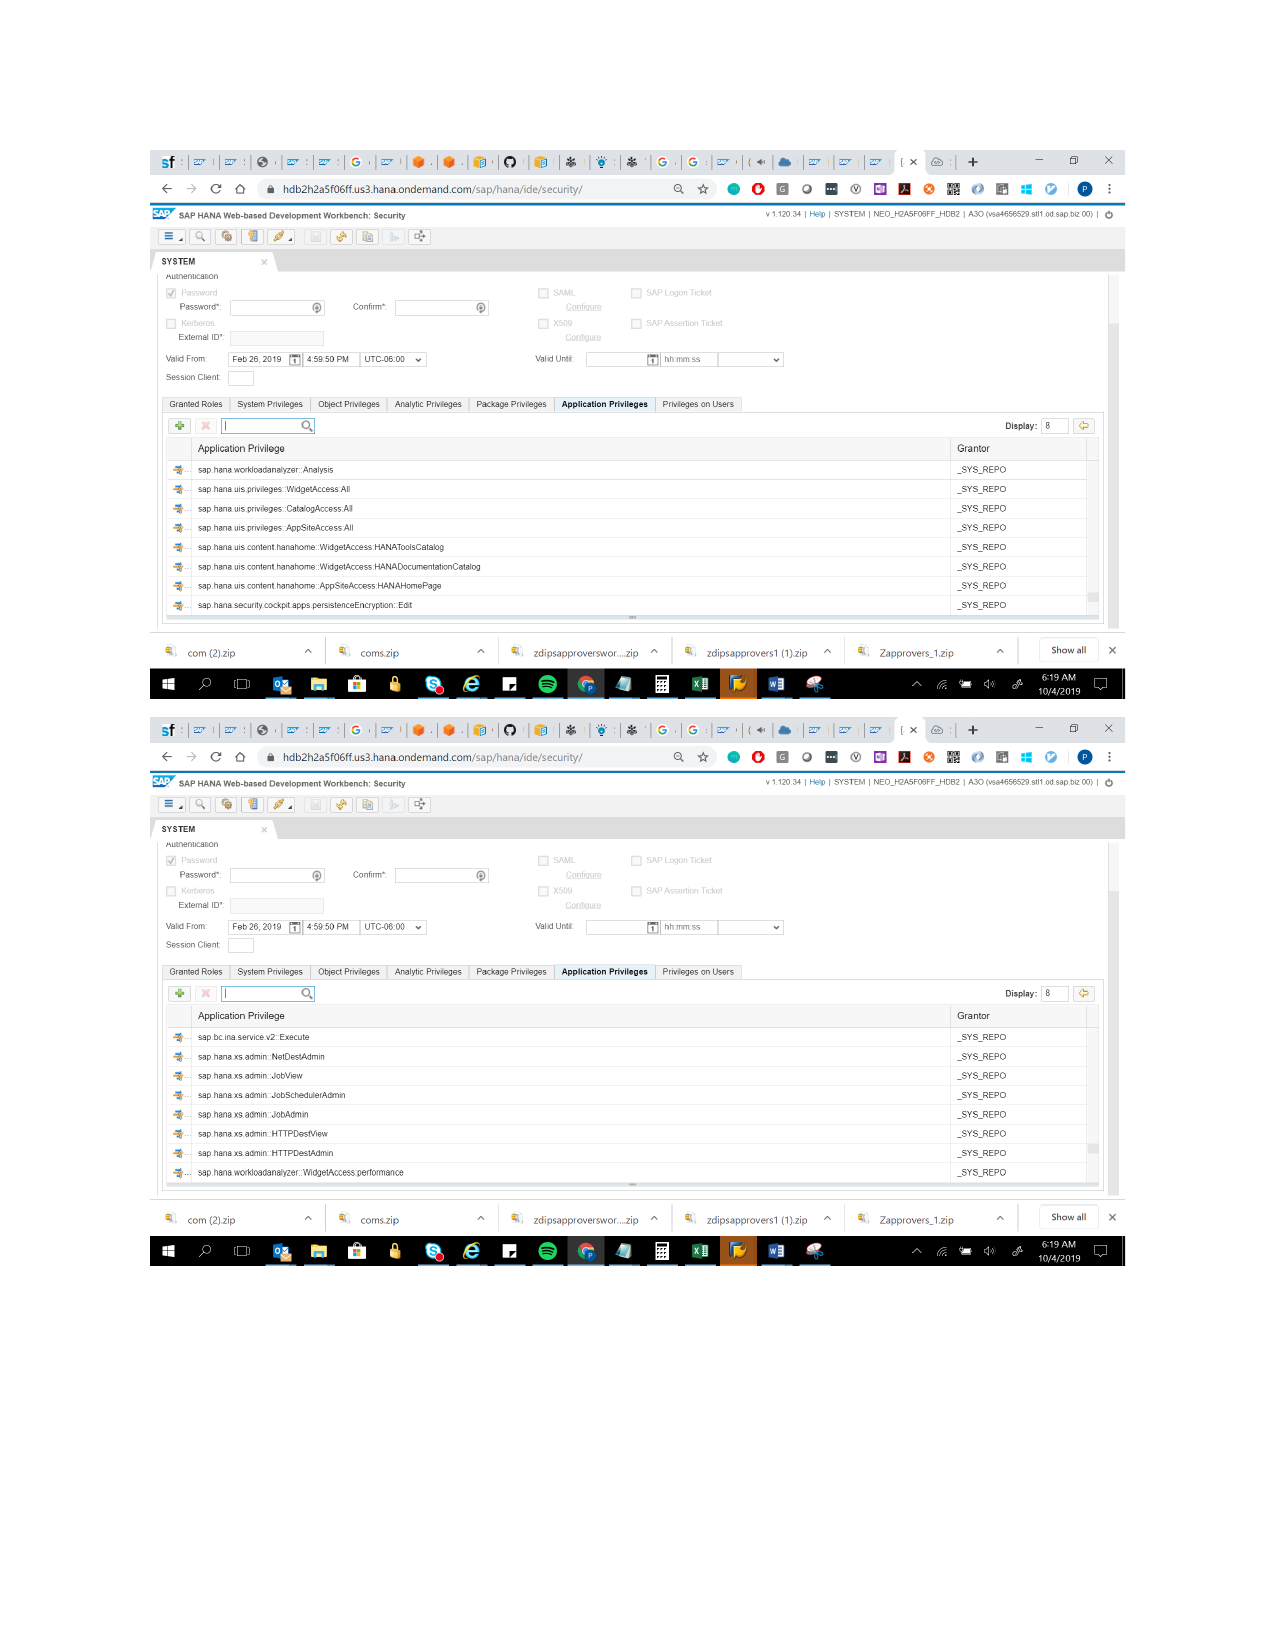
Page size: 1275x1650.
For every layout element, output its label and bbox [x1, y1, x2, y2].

picture [150, 717, 1125, 1266]
picture [150, 150, 1125, 699]
